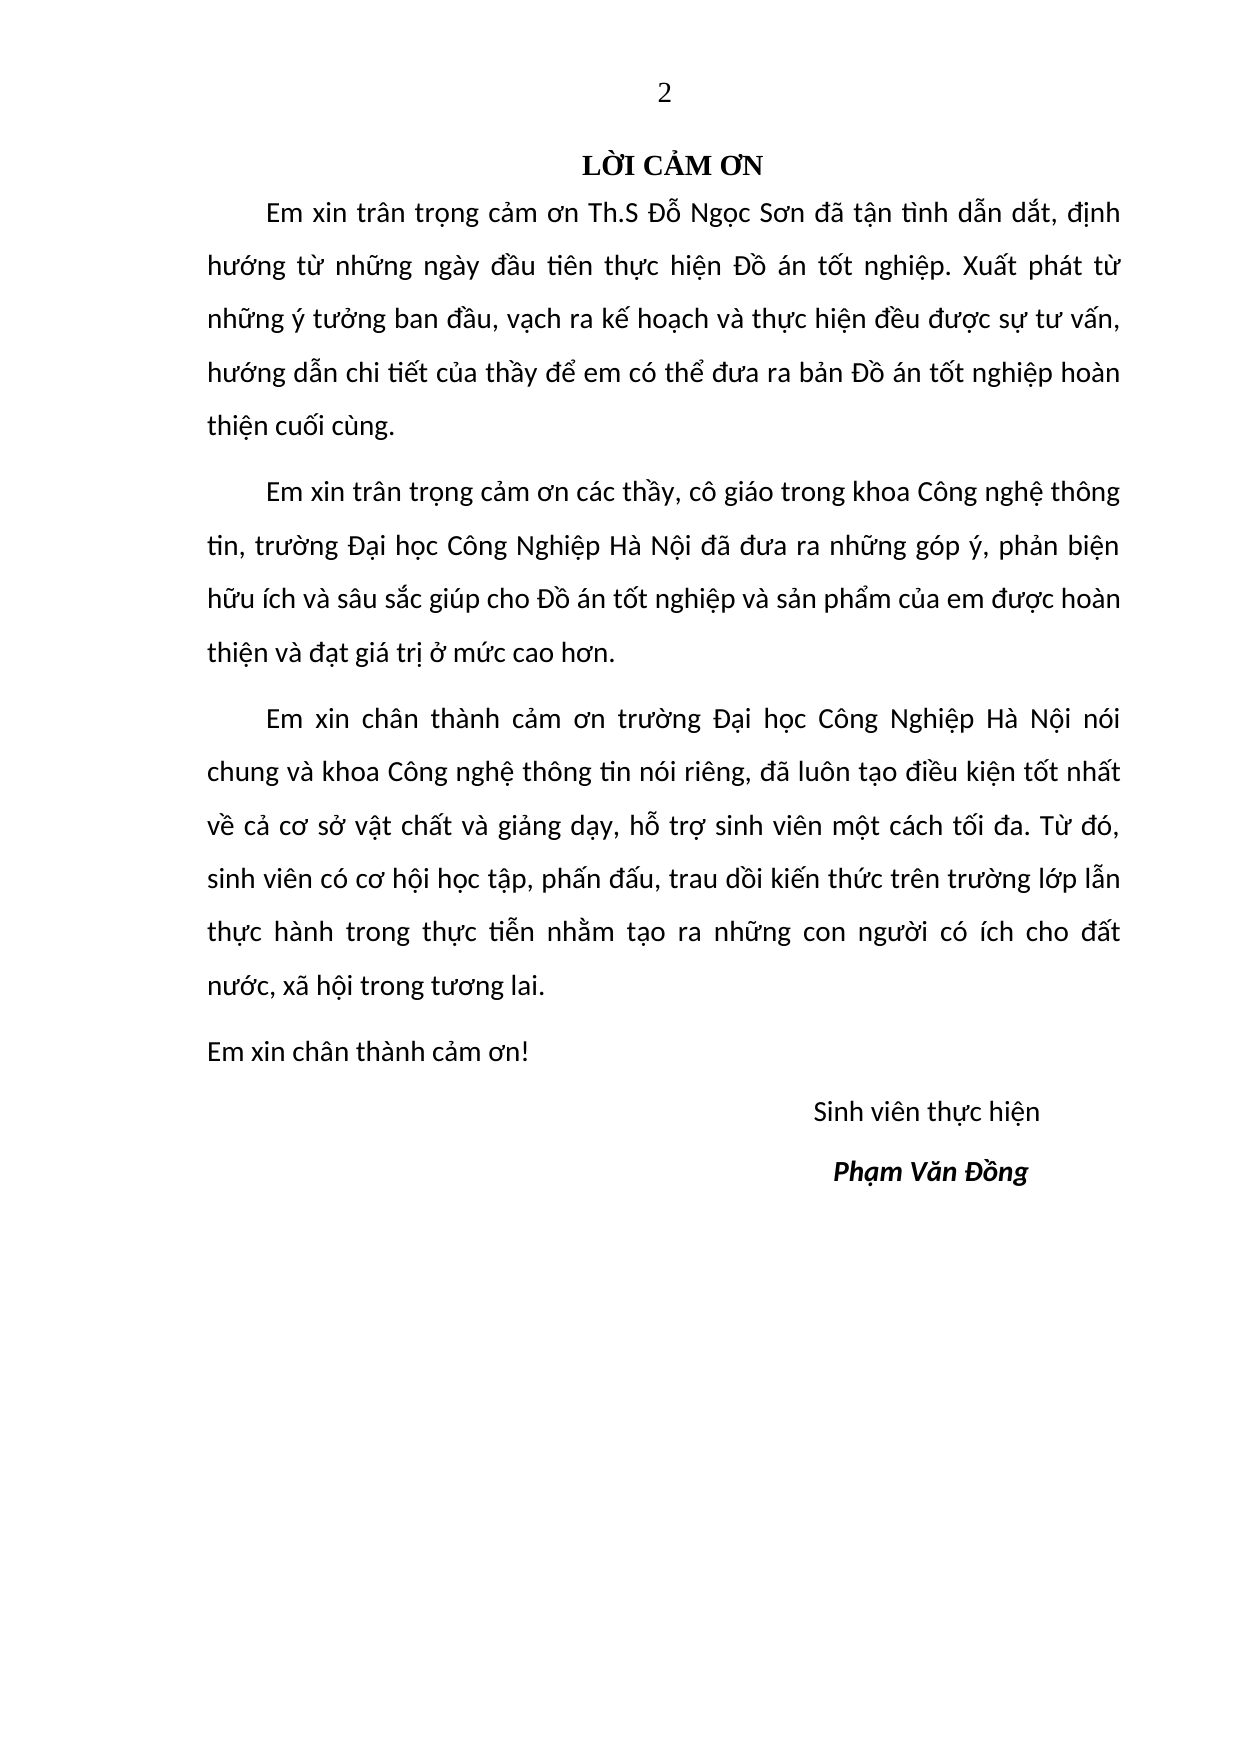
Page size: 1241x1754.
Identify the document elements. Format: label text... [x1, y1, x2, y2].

text LỜI CẢM ƠN [507, 148, 1122, 181]
text Em xin chân thành cảm ơn! [207, 1033, 1122, 1068]
text Phạm Văn Đồng [207, 1153, 1122, 1188]
text Sinh viên thực hiện [657, 1093, 1122, 1128]
text Em xin chân thành cảm ơn trường Đại học Công Nghiệp Hà Nội nói chung và khoa Công nghệ thông tin nói riêng, đã luôn tạo điều kiện tốt nhất về cả cơ sở vật chất và giảng dạy, hỗ trợ sinh viên một cách tối đa. Từ đó, sinh viên có cơ hội học tập, phấn đấu, trau dồi kiến thức trên trường lớp lẫn thực hành trong thực tiễn nhằm tạo ra những con người có ích cho đất nước, xã hội trong tương lai. [207, 700, 1122, 1002]
text Em xin trân trọng cảm ơn Th.S Đỗ Ngọc Sơn đã tận tình dẫn dắt, định hướng từ những ngày đầu tiên thực hiện Đồ án tốt nghiệp. Xuất phát từ những ý tưởng ban đầu, vạch ra kế hoạch và thực hiện đều được sự tư vấn, hướng dẫn chi tiết của thầy để em có thể đưa ra bản Đồ án tốt nghiệp hoàn thiện cuối cùng. [207, 194, 1122, 443]
text Em xin trân trọng cảm ơn các thầy, cô giáo trong khoa Công nghệ thông tin, trường Đại học Công Nghiệp Hà Nội đã đưa ra những góp ý, phản biện hữu ích và sâu sắc giúp cho Đồ án tốt nghiệp và sản phẩm của em được hoàn thiện và đạt giá trị ở mức cao hơn. [207, 473, 1122, 669]
